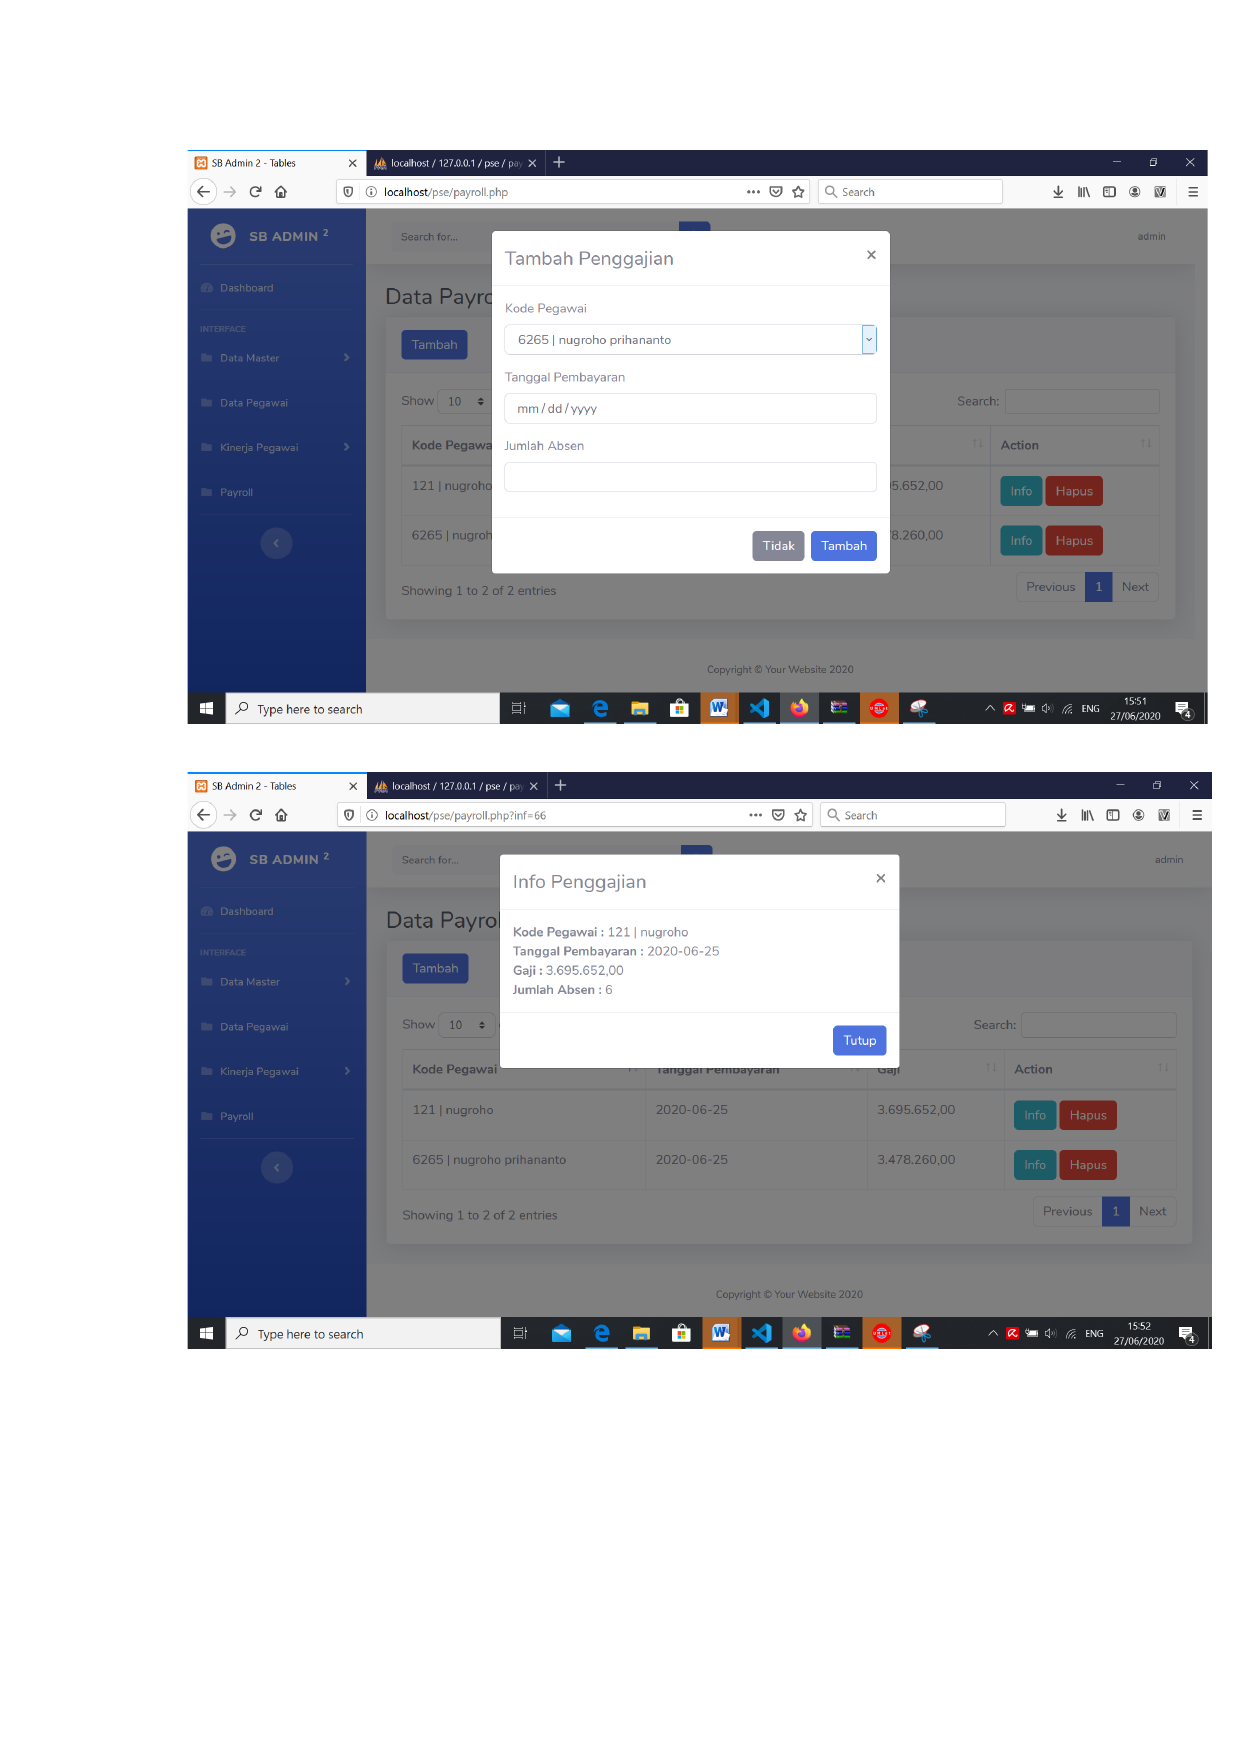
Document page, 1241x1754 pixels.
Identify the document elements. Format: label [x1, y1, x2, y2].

picture [187, 772, 1212, 1349]
picture [187, 150, 1208, 724]
